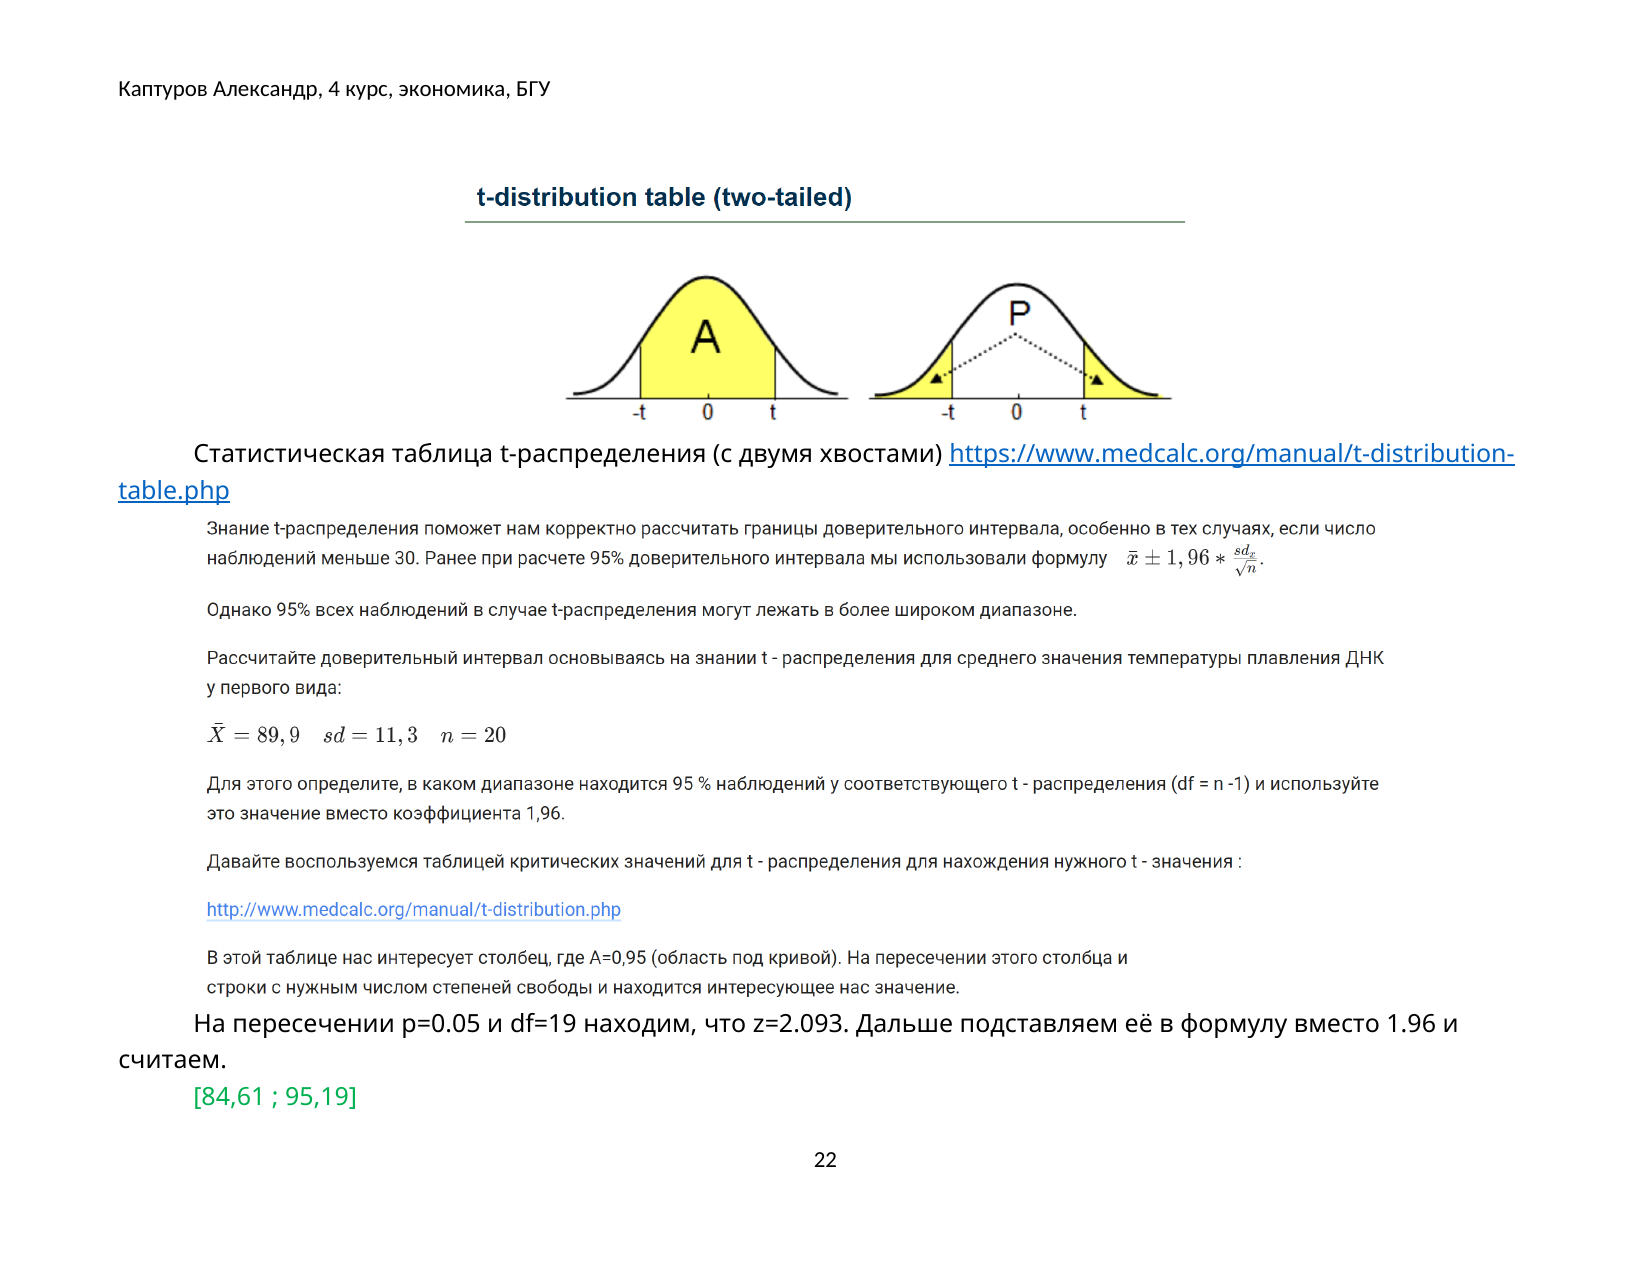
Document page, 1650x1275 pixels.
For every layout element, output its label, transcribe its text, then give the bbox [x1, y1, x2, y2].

picture [193, 509, 1393, 1003]
text Статистическая таблица t-распределения (с двумя хвостами) https://www.medcalc.org/manual/t-distribution-table.php [118, 436, 1532, 506]
text На пересечении p=0.05 и df=19 находим, что z=2.093. Дальше подставляем её в формулу вместо 1.96 и считаем. [118, 1005, 1532, 1076]
picture [464, 177, 1186, 434]
text [84,61 ; 95,19] [118, 1079, 1532, 1113]
